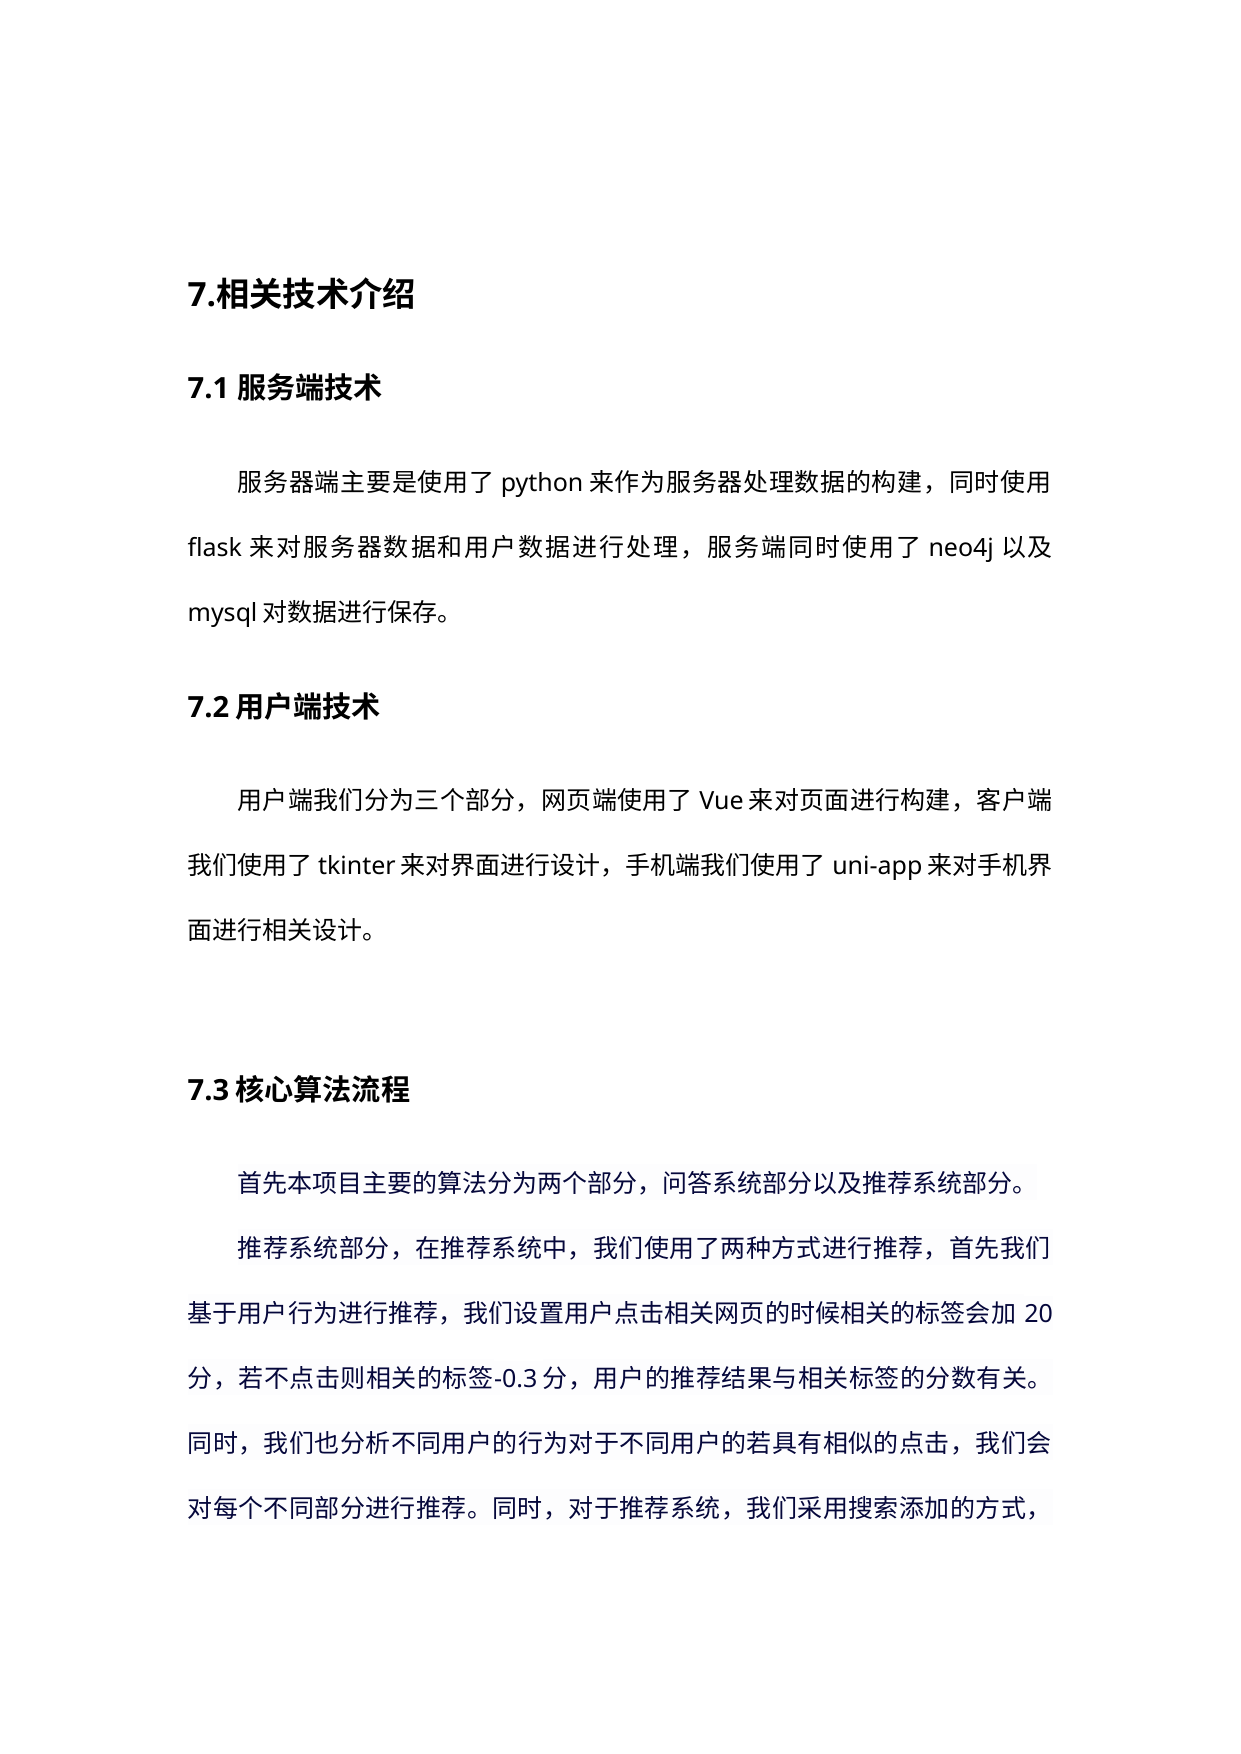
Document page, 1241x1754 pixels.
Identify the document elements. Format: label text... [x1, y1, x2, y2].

subtitle 7.3核心算法流程 [187, 1055, 1053, 1120]
list 服务器端主要是使用了python来作为服务器处理数据的构建，同时使用flask来对服务器数据和用户数据进行处理，服务端同时使用了neo4j以及mysql对数据进行保存。 [187, 544, 1053, 643]
subtitle 服务端技术 [187, 354, 1053, 419]
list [187, 1214, 1053, 1539]
list 用户端我们分为三个部分，网页端使用了Vue来对页面进行构建，客户端我们使用了tkinter来对界面进行设计，手机端我们使用了uni-app来对手机界面进行相关设计。 [187, 766, 1053, 961]
list 首先本项目主要的算法分为两个部分，问答系统部分以及推荐系统部分。 [187, 1149, 1053, 1214]
list 服务器端主要是使用了python来作为服务器处理数据的构建，同时使用flask来对服务器数据和用户数据进行处理，服务端同时使用了neo4j以及mysql对数据进行保存。 [187, 448, 1053, 543]
subtitle 7.相关技术介绍 [187, 259, 1053, 324]
subtitle 7.2用户端技术 [187, 672, 1053, 737]
